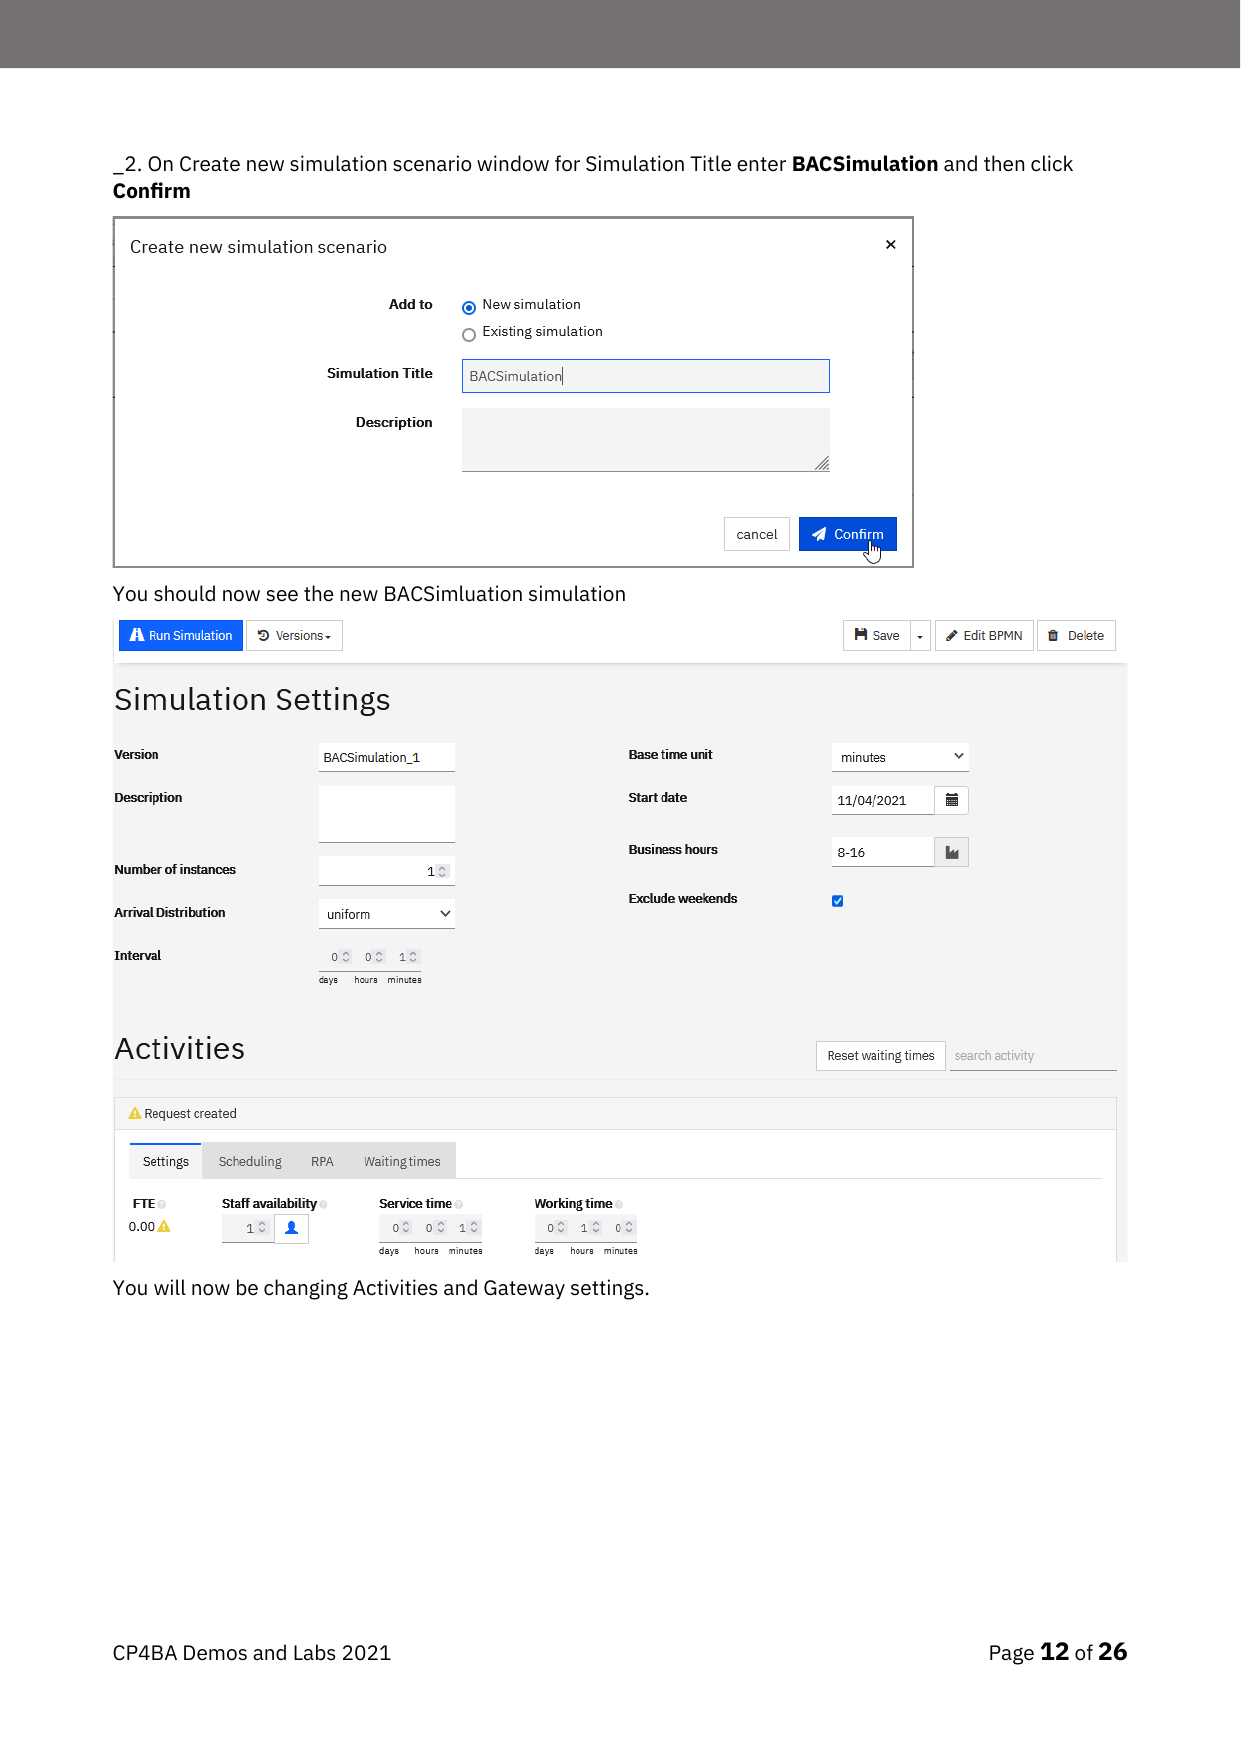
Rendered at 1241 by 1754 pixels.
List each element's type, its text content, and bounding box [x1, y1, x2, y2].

picture [112, 216, 914, 568]
picture [112, 619, 1128, 1262]
text You will now be changing Activities and Gateway settings. [112, 1274, 1128, 1301]
text You should now see the new BACSimluation simulation [112, 580, 1128, 607]
list On Create new simulation scenario window for Simulation Title enter BACSimulation and then click Confirm [112, 150, 1128, 204]
